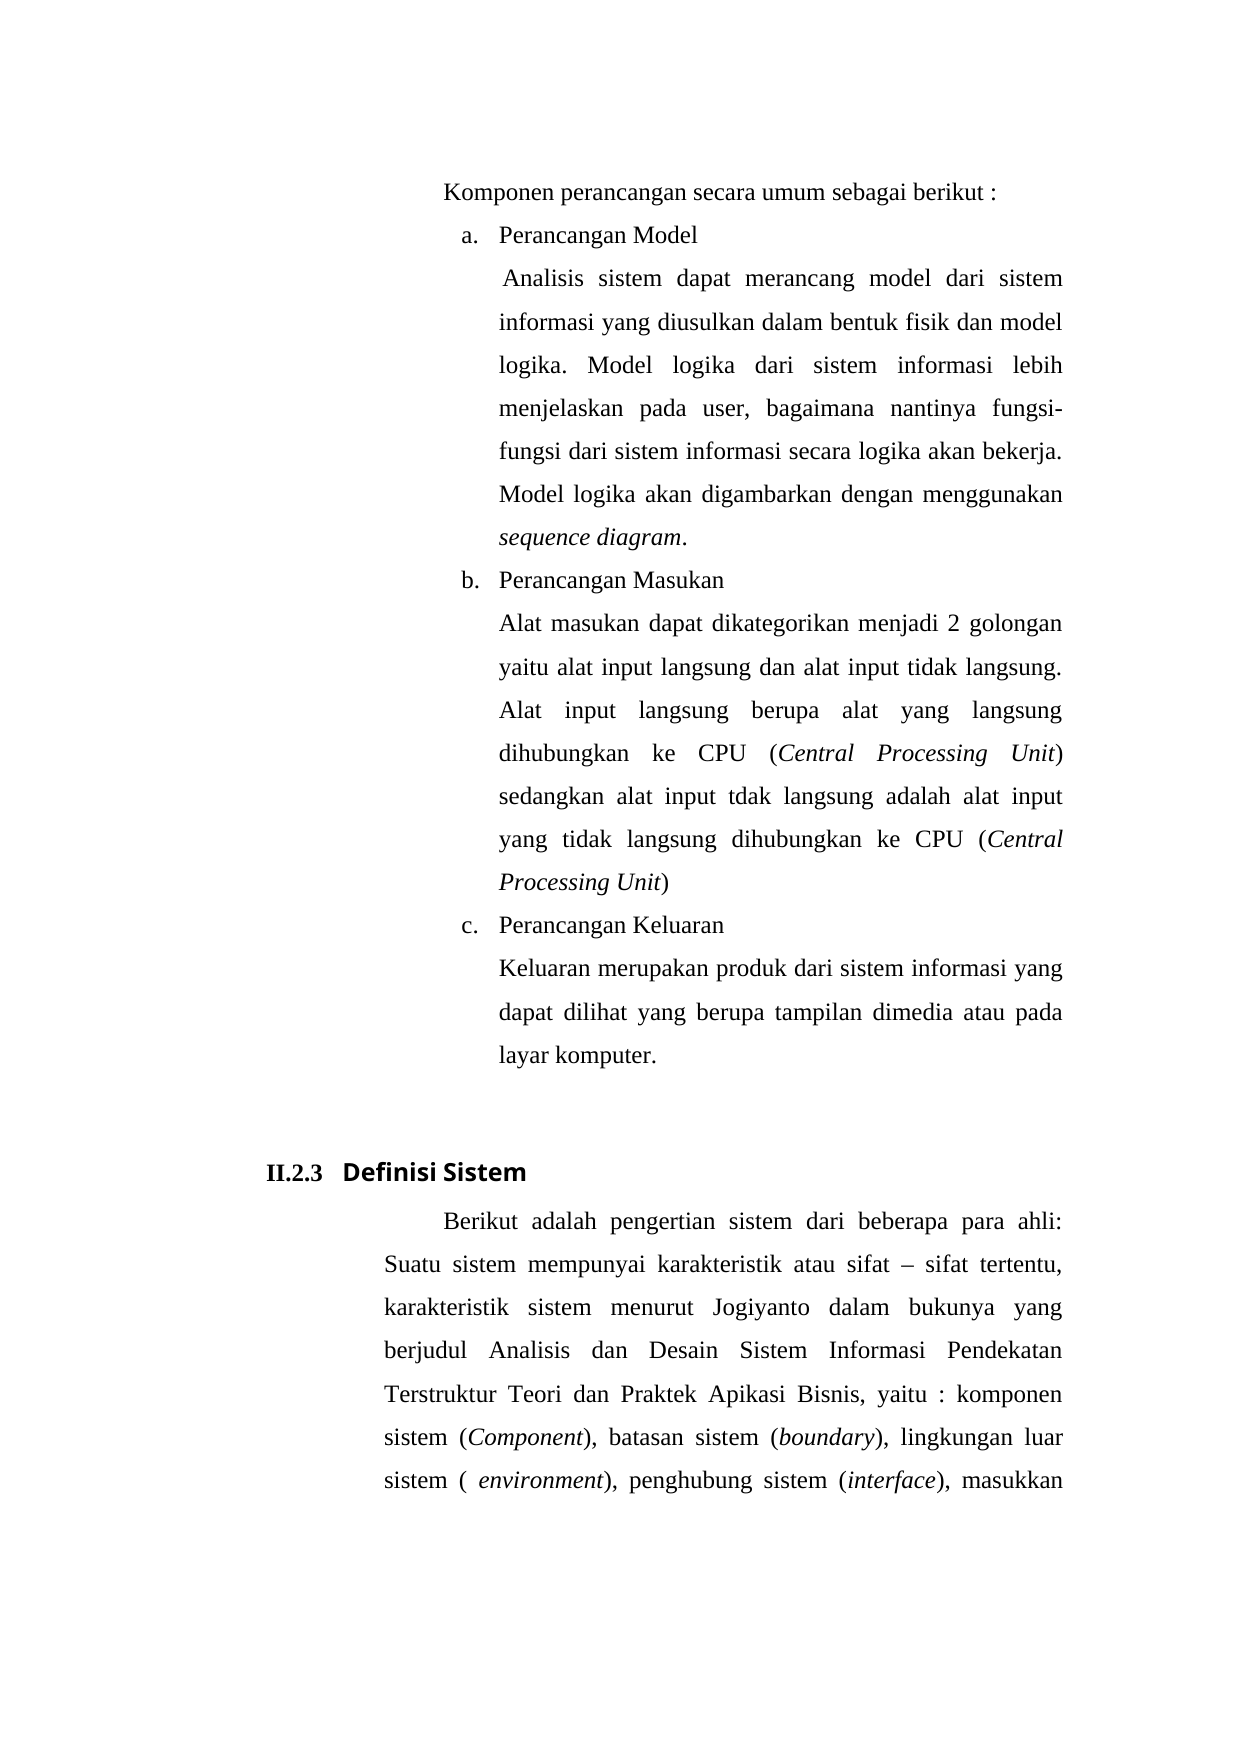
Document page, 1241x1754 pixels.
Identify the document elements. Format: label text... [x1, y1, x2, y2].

text Keluaran merupakan produk dari sistem informasi yang dapat dilihat yang berupa tampilan dimedia atau pada layar komputer. [499, 953, 1063, 1068]
list Perancangan Masukan [461, 565, 1063, 594]
text Analisis sistem dapat merancang model dari sistem informasi yang diusulkan dalam bentuk fisik dan model logika. Model logika dari sistem informasi lebih menjelaskan pada user, bagaimana nantinya fungsi-fungsi dari sistem informasi secara logika akan bekerja. Model logika akan digambarkan dengan menggunakan sequence diagram. [499, 263, 1063, 551]
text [384, 1206, 1063, 1494]
subtitle Definisi Sistem [266, 1155, 1063, 1189]
text Komponen perancangan secara umum sebagai berikut : [386, 177, 1063, 206]
list Perancangan Model [461, 220, 1063, 249]
list Perancangan Keluaran [461, 910, 1063, 939]
text Alat masukan dapat dikategorikan menjadi 2 golongan yaitu alat input langsung dan alat input tidak langsung. Alat input langsung berupa alat yang langsung dihubungkan ke CPU (Central Processing Unit) sedangkan alat input tdak langsung adalah alat input yang tidak langsung dihubungkan ke CPU (Central Processing Unit) [499, 608, 1063, 896]
